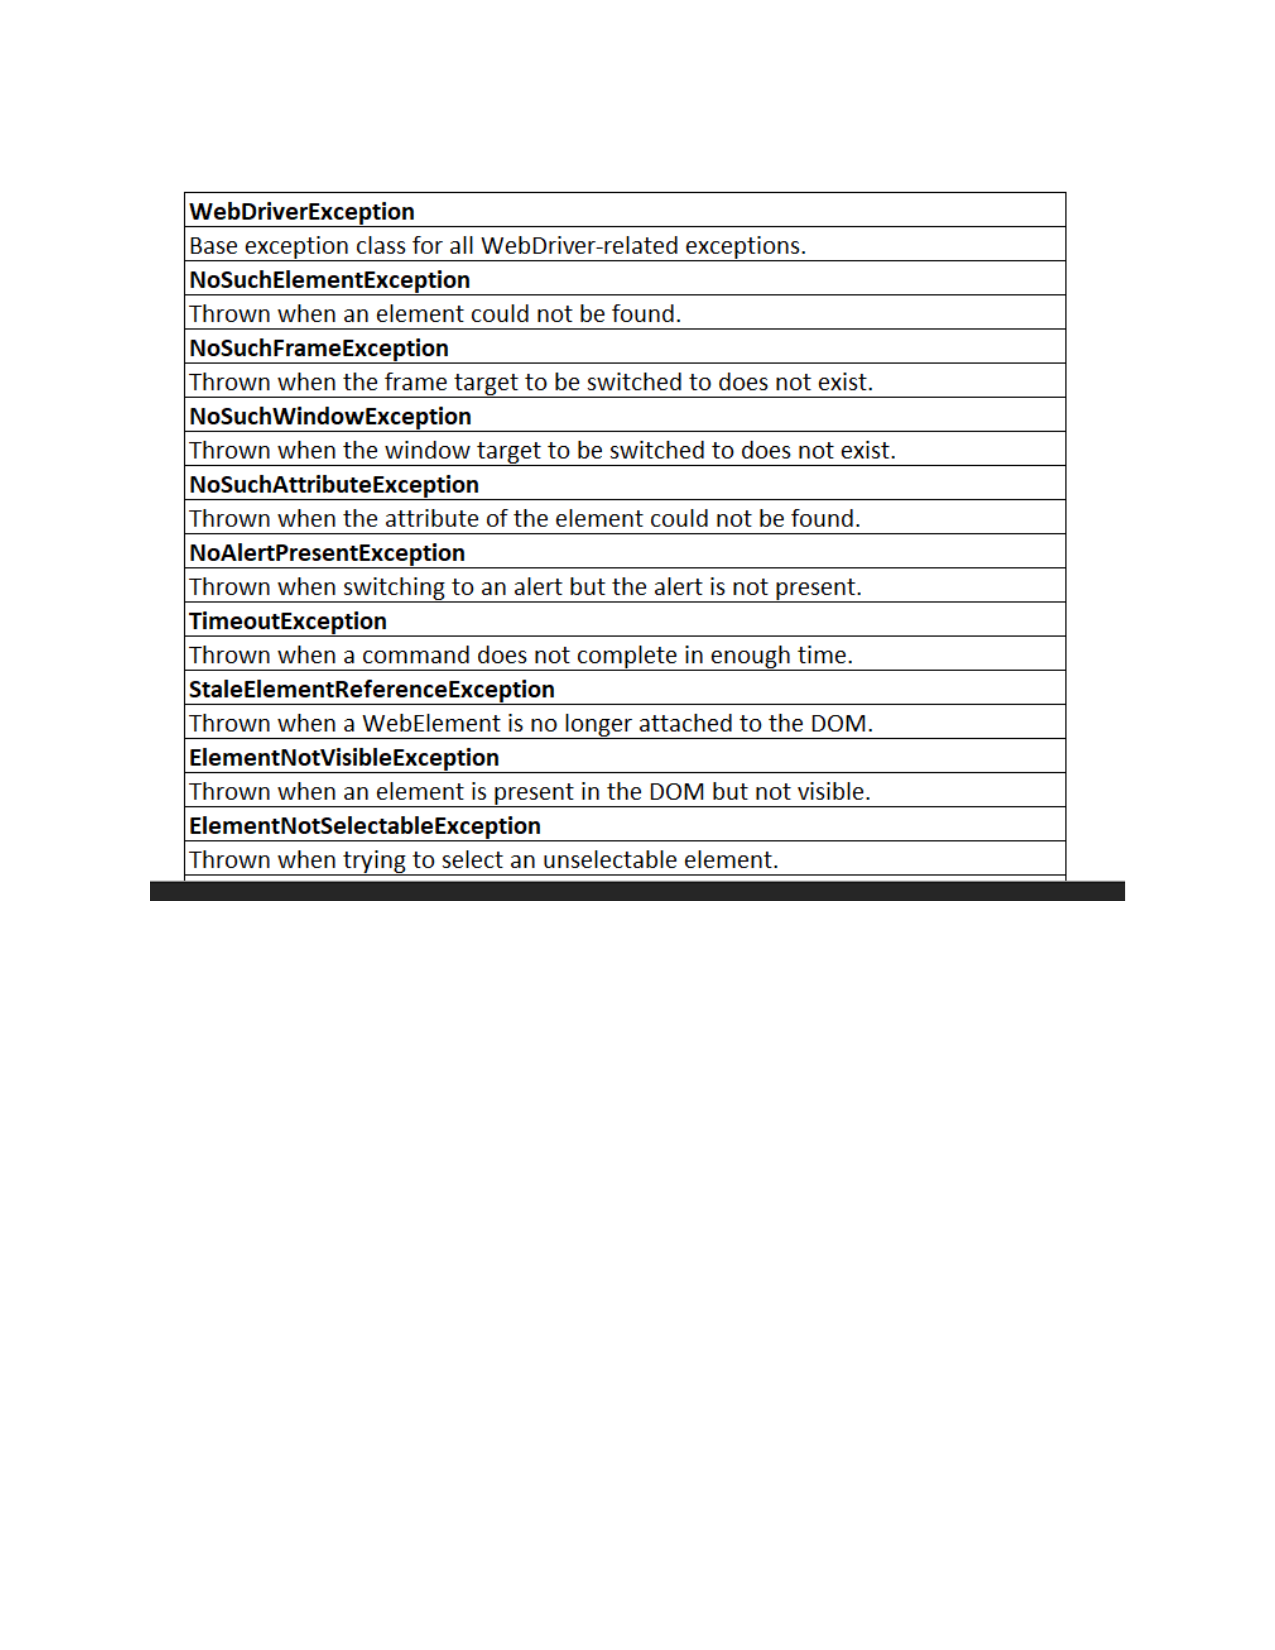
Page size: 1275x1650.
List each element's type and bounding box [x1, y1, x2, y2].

picture [150, 150, 1125, 901]
